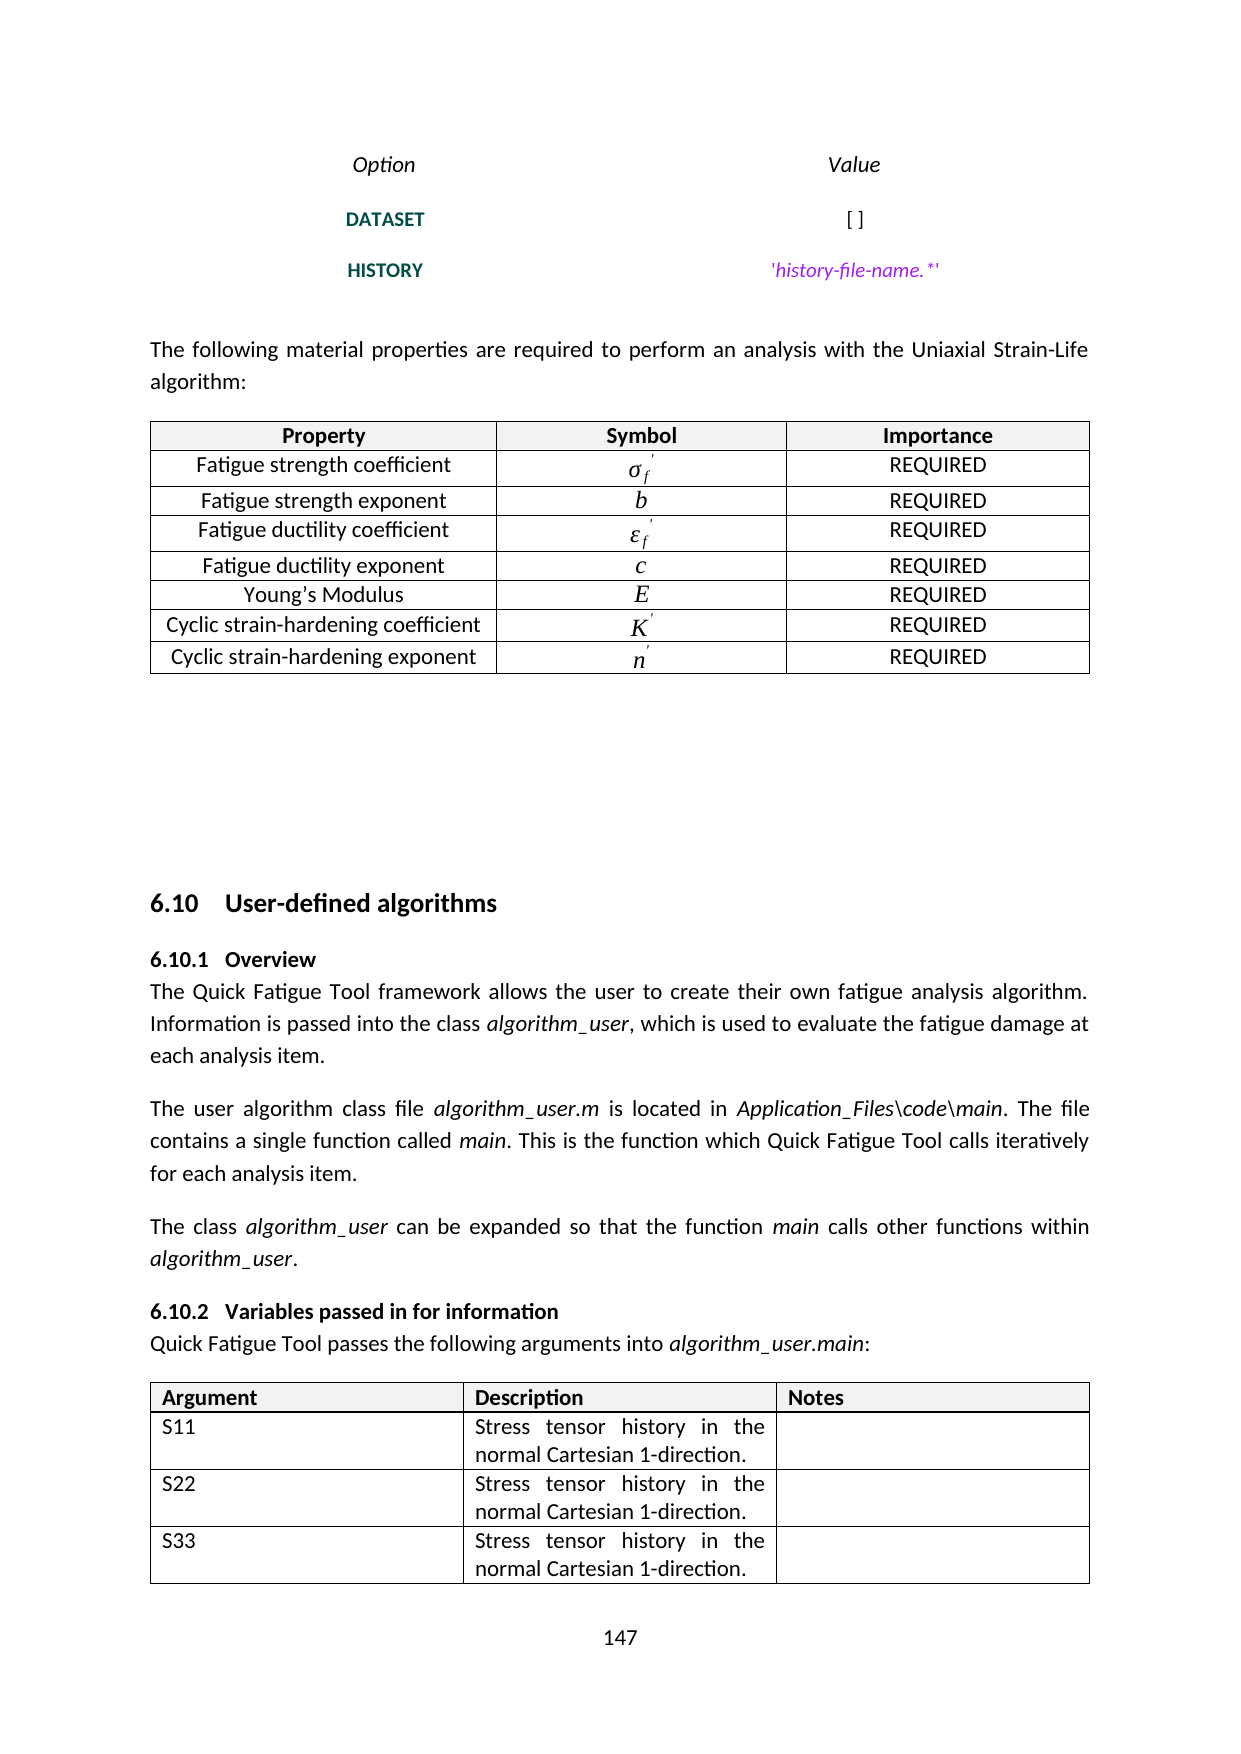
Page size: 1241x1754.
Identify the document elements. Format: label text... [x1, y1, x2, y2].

subtitle 6.10.1 Overview [150, 945, 1090, 973]
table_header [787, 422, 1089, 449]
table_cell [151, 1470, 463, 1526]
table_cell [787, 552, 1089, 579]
text Quick Fatigue Tool passes the following arguments into algorithm_user.main: [150, 1329, 1090, 1357]
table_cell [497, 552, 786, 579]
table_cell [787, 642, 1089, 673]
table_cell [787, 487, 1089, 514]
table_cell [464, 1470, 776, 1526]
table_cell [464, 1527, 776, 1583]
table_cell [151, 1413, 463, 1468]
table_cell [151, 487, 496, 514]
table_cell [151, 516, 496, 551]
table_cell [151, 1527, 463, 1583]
subtitle 6.10 User-defined algorithms [150, 886, 1090, 919]
subtitle 6.10.2 Variables passed in for information [150, 1297, 1090, 1325]
text The Quick Fatigue Tool framework allows the user to create their own fatigue analysis algorithm. Information is passed into the class algorithm_user, which is used to evaluate the fatigue damage at each analysis item. [150, 977, 1090, 1069]
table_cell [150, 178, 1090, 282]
text The user algorithm class file algorithm_user.m is located in Application_Files\code\main. The file contains a single function called main. This is the function which Quick Fatigue Tool calls iteratively for each analysis item. [150, 1094, 1090, 1187]
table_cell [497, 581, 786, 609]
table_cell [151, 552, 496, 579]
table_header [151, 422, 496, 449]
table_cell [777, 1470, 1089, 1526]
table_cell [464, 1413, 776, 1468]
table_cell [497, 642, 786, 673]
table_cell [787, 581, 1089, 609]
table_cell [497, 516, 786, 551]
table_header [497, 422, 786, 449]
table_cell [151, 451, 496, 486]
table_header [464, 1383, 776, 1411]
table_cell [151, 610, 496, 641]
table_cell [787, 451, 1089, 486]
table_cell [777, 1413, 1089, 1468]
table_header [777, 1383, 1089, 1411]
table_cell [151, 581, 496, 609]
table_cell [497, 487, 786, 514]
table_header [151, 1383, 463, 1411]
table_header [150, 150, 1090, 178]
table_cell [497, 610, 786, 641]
text The class algorithm_user can be expanded so that the function main calls other functions within algorithm_user. [150, 1212, 1090, 1272]
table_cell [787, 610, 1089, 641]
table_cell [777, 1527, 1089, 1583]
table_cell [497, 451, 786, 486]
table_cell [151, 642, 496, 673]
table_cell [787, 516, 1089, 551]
text The following material properties are required to perform an analysis with the Uniaxial Strain-Life algorithm: [150, 335, 1090, 396]
